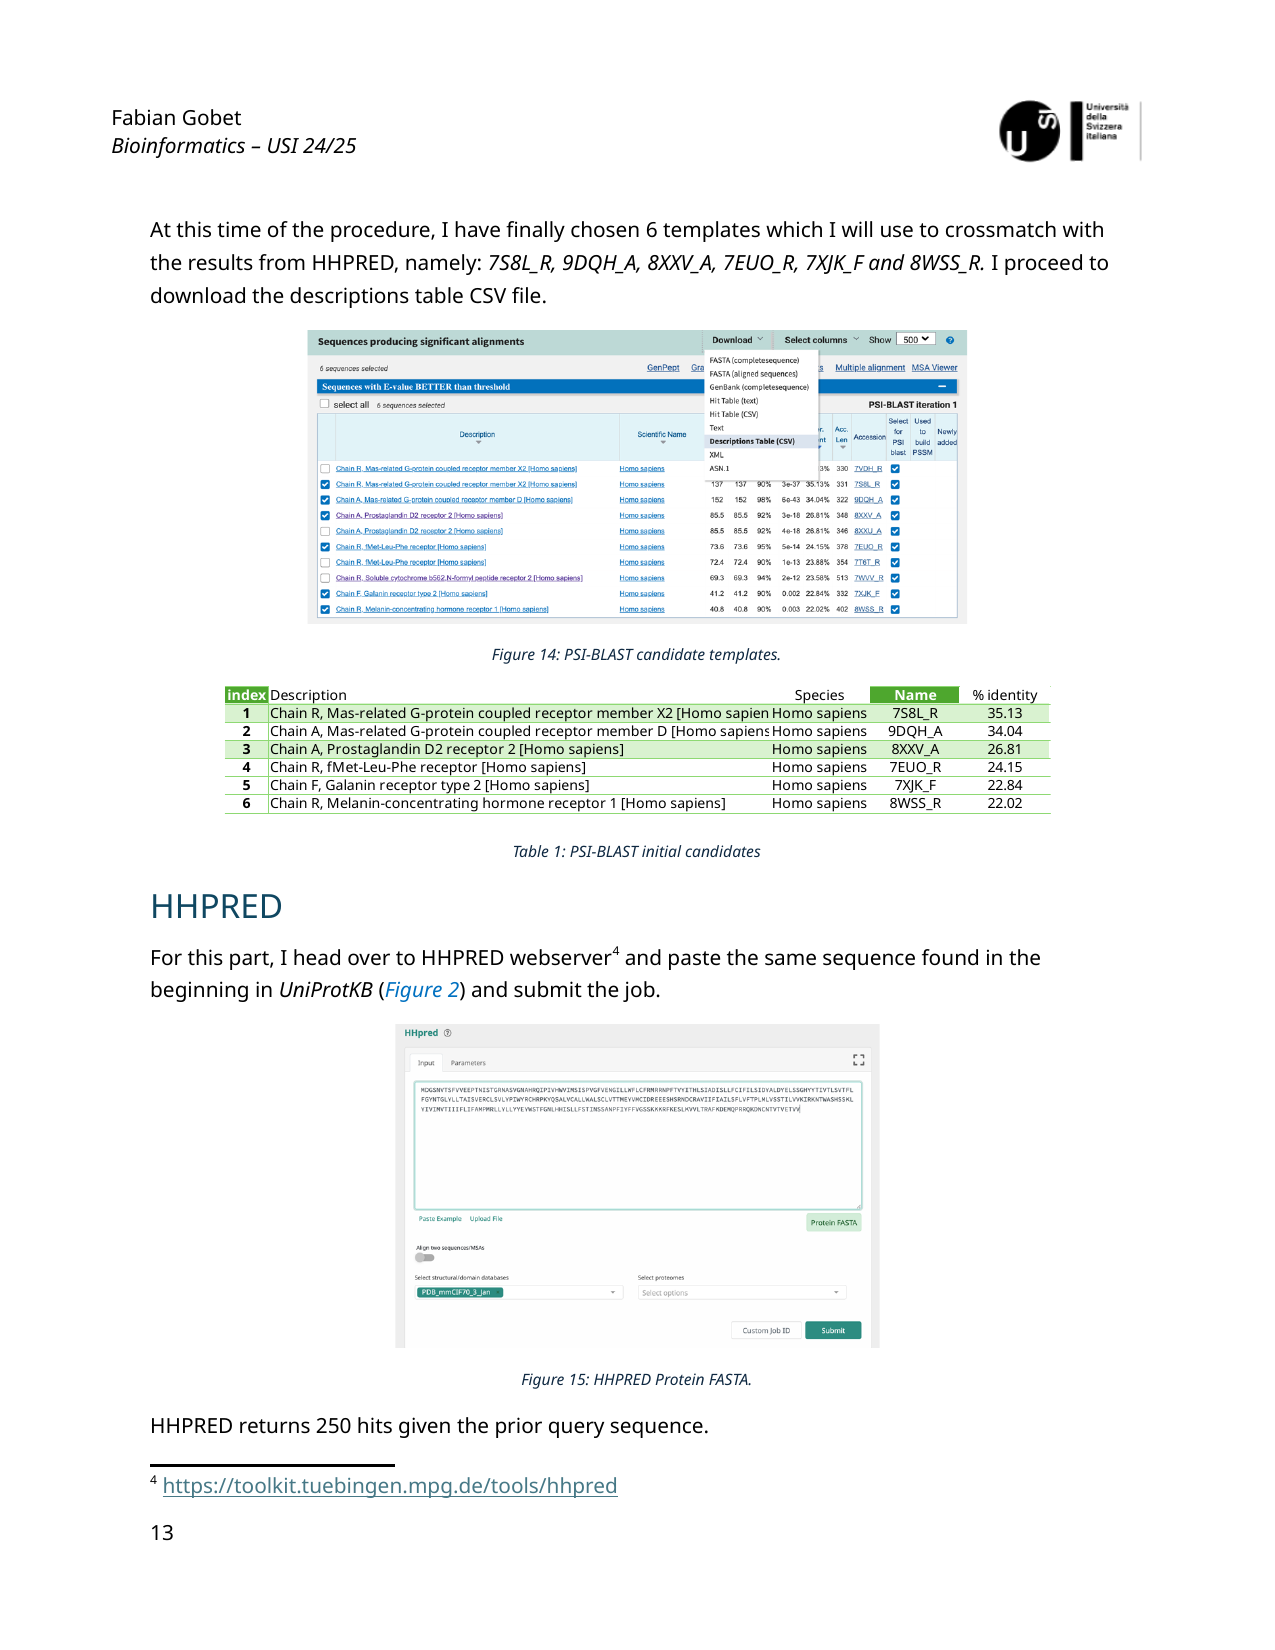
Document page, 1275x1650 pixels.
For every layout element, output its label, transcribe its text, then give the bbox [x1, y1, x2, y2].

text Figure 15: HHPRED Protein FASTA. [150, 1369, 1125, 1390]
text HHPRED returns 250 hits given the prior query sequence. [150, 1411, 1125, 1439]
text For this part, I head over to HHPRED webserver and paste the same sequence found in the beginning in UniProtKB (Figure 2) and submit the job. [150, 943, 1125, 1004]
picture [306, 330, 969, 624]
text At this time of the procedure, I have finally chosen 6 templates which I will use to crossmatch with the results from HHPRED, namely: 7S8L_R, 9DQH_A, 8XXV_A, 7EUO_R, 7XJK_F and 8WSS_R. I proceed to download the descriptions table CSV file. [150, 216, 1125, 309]
subtitle HHPRED [150, 882, 1125, 928]
text Table 1: PSI-BLAST initial candidates [150, 840, 1125, 862]
text Figure 14: PSI-BLAST candidate templates. [150, 644, 1125, 665]
picture [395, 1024, 880, 1348]
picture [976, 77, 1165, 185]
